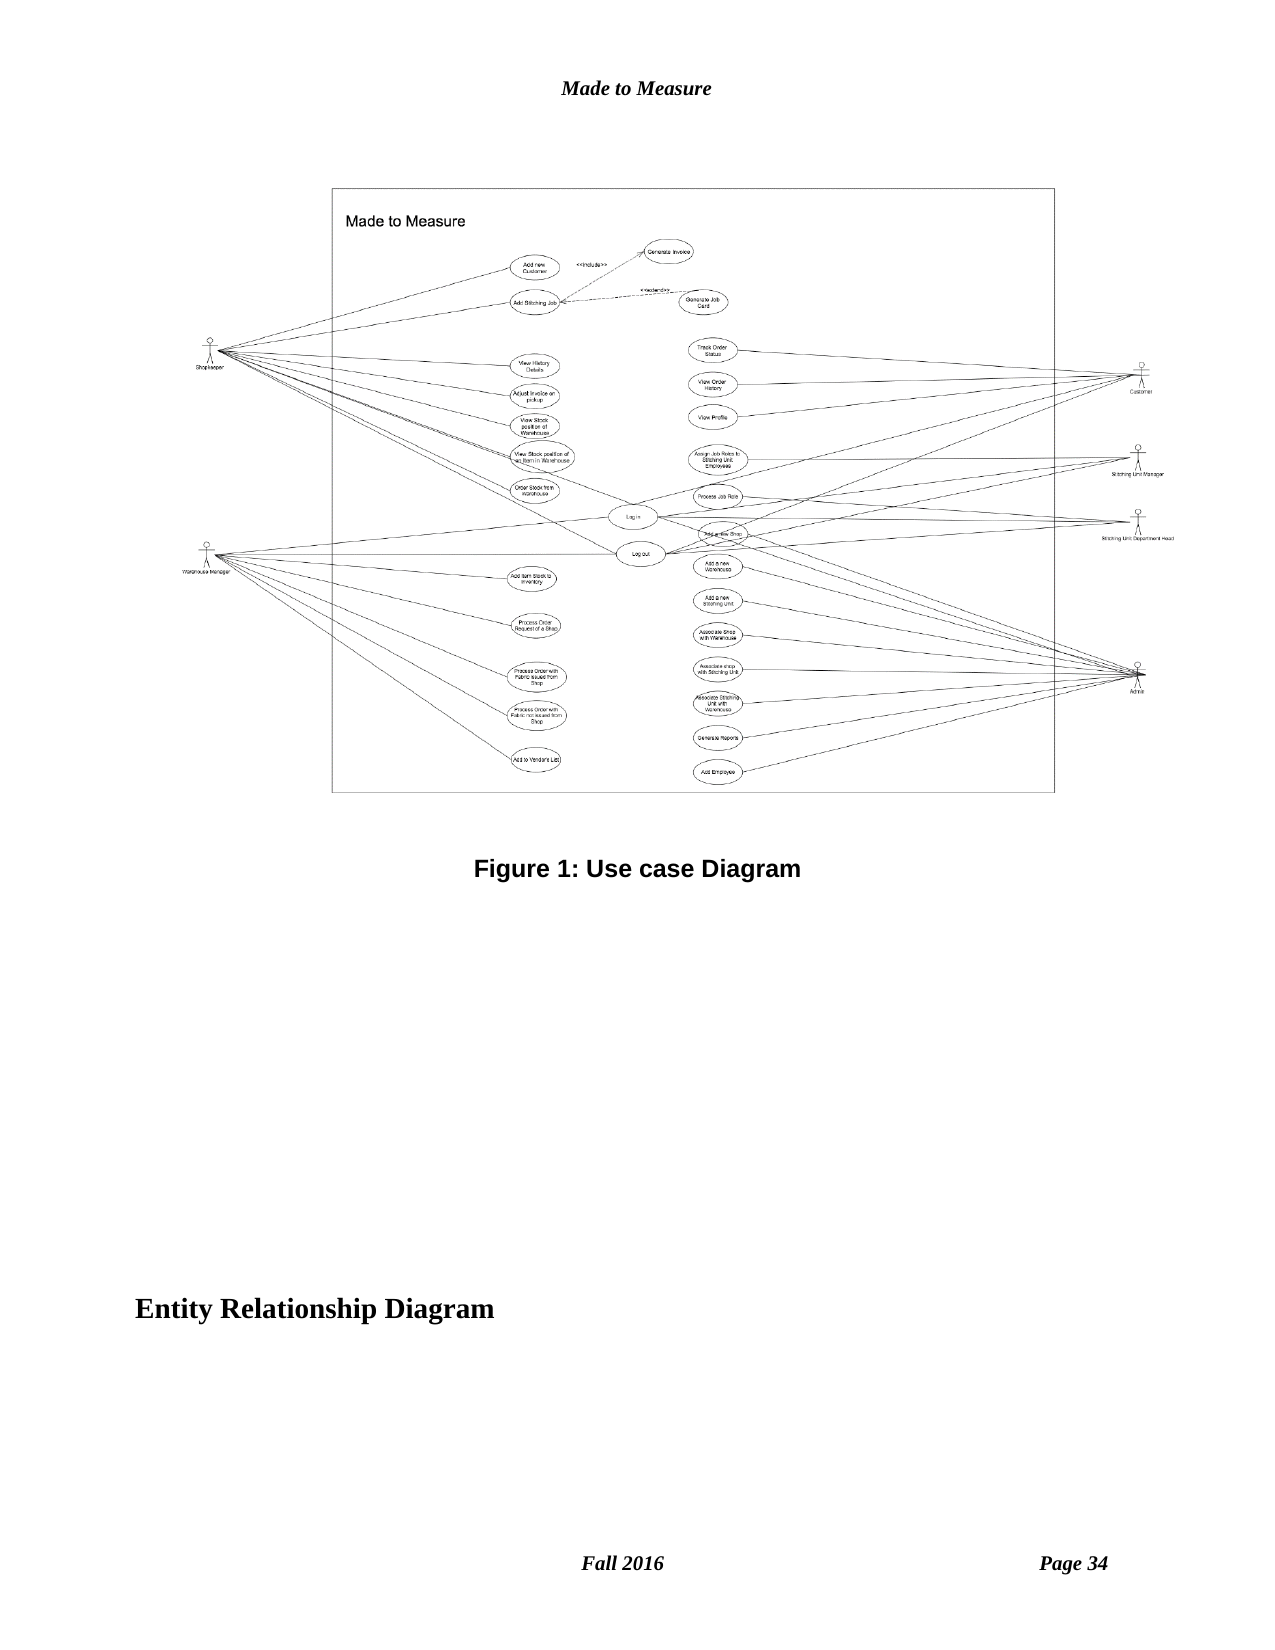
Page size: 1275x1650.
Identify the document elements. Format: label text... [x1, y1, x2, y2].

picture [18, 188, 1182, 801]
text Figure 1: Use case Diagram [135, 854, 1140, 883]
subtitle Entity Relationship Diagram [135, 1291, 1140, 1325]
